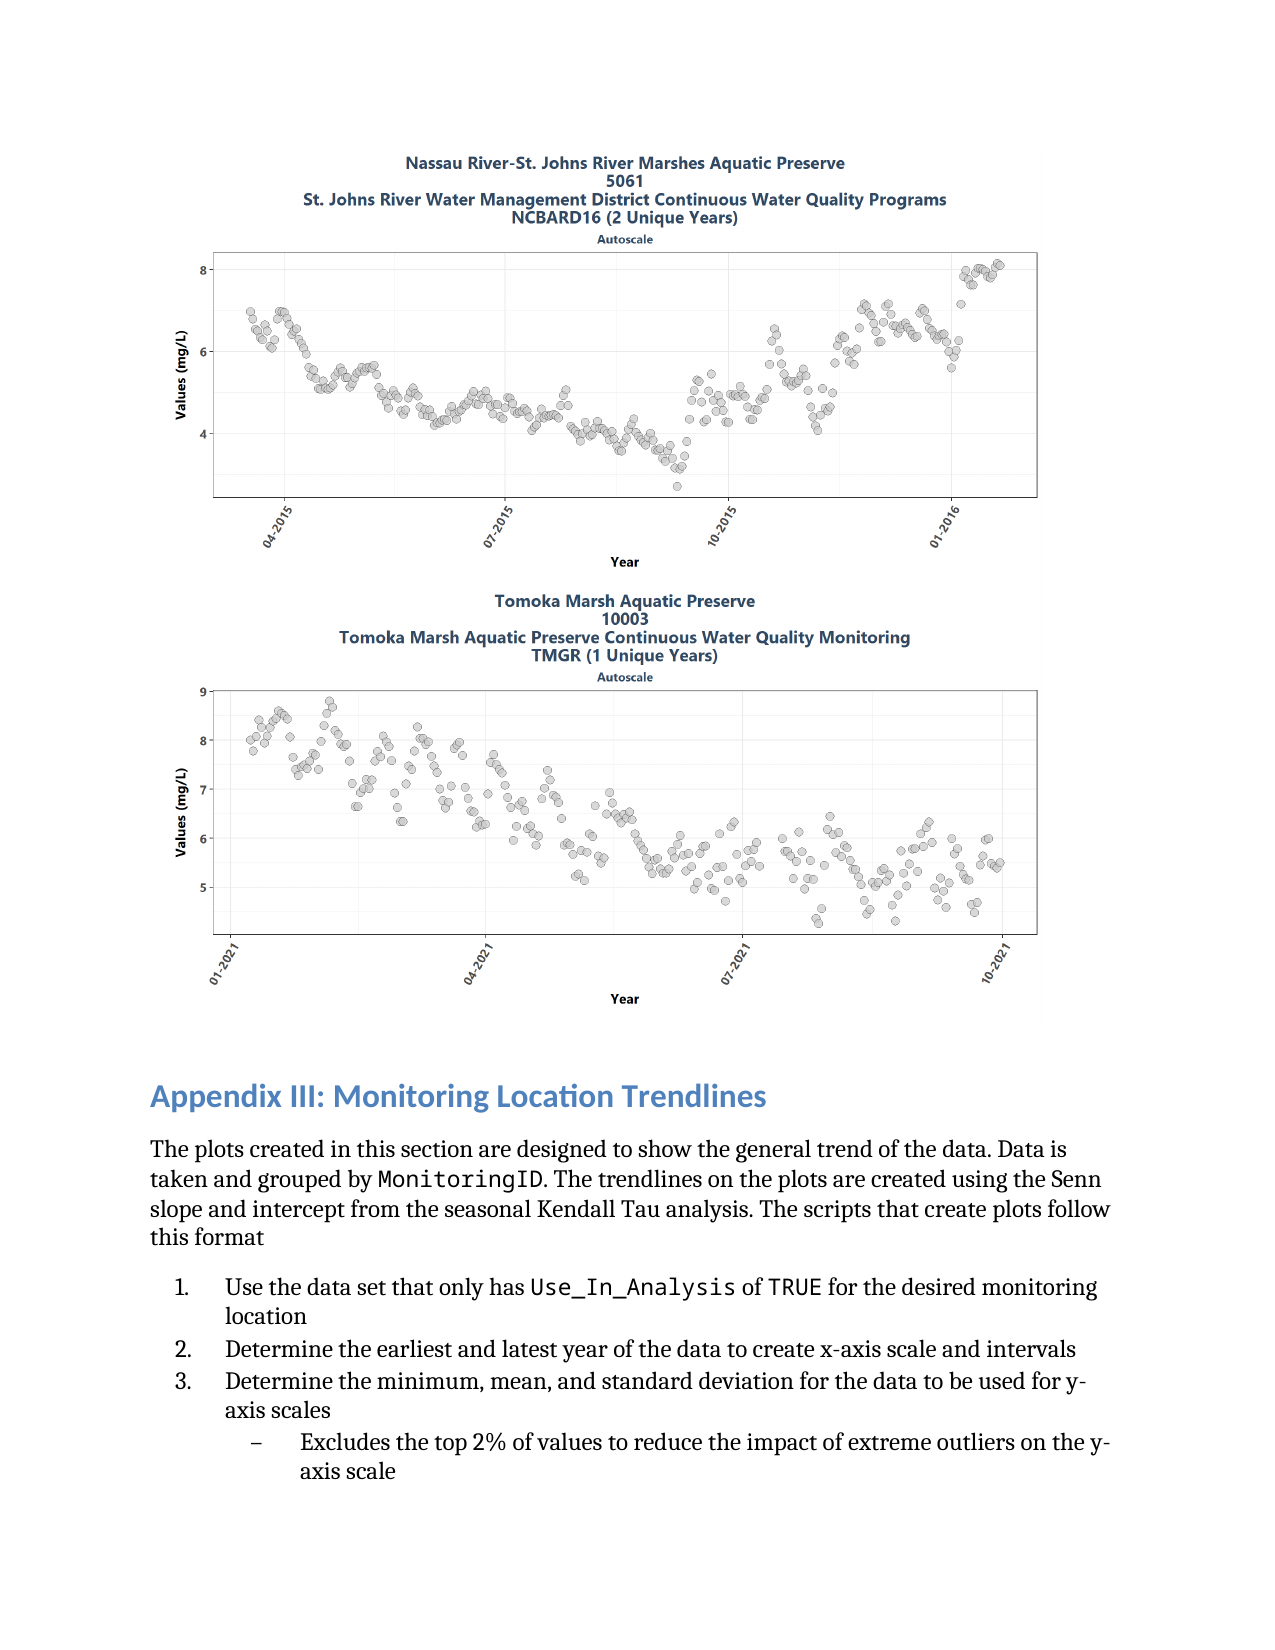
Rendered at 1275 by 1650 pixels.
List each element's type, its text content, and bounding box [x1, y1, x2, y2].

text The plots created in this section are designed to show the general trend of the data. Data is taken and grouped by MonitoringID. The trendlines on the plots are created using the Senn slope and intercept from the seasonal Kendall Tau analysis. The scripts that create plots follow this format [150, 1134, 1125, 1252]
list Determine the earliest and latest year of the data to create x-axis scale and intervals [175, 1334, 1125, 1363]
picture [168, 150, 1044, 1025]
list Use the data set that only has Use_In_Analysis of TRUE for the desired monitoring location [175, 1271, 1125, 1331]
subtitle Appendix III: Monitoring Location Trendlines [150, 1075, 1125, 1116]
list Excludes the top 2% of values to reduce the impact of extreme outliers on the y-axis scale [250, 1428, 1125, 1486]
list Determine the minimum, mean, and standard deviation for the data to be used for y-axis scales [175, 1367, 1125, 1424]
